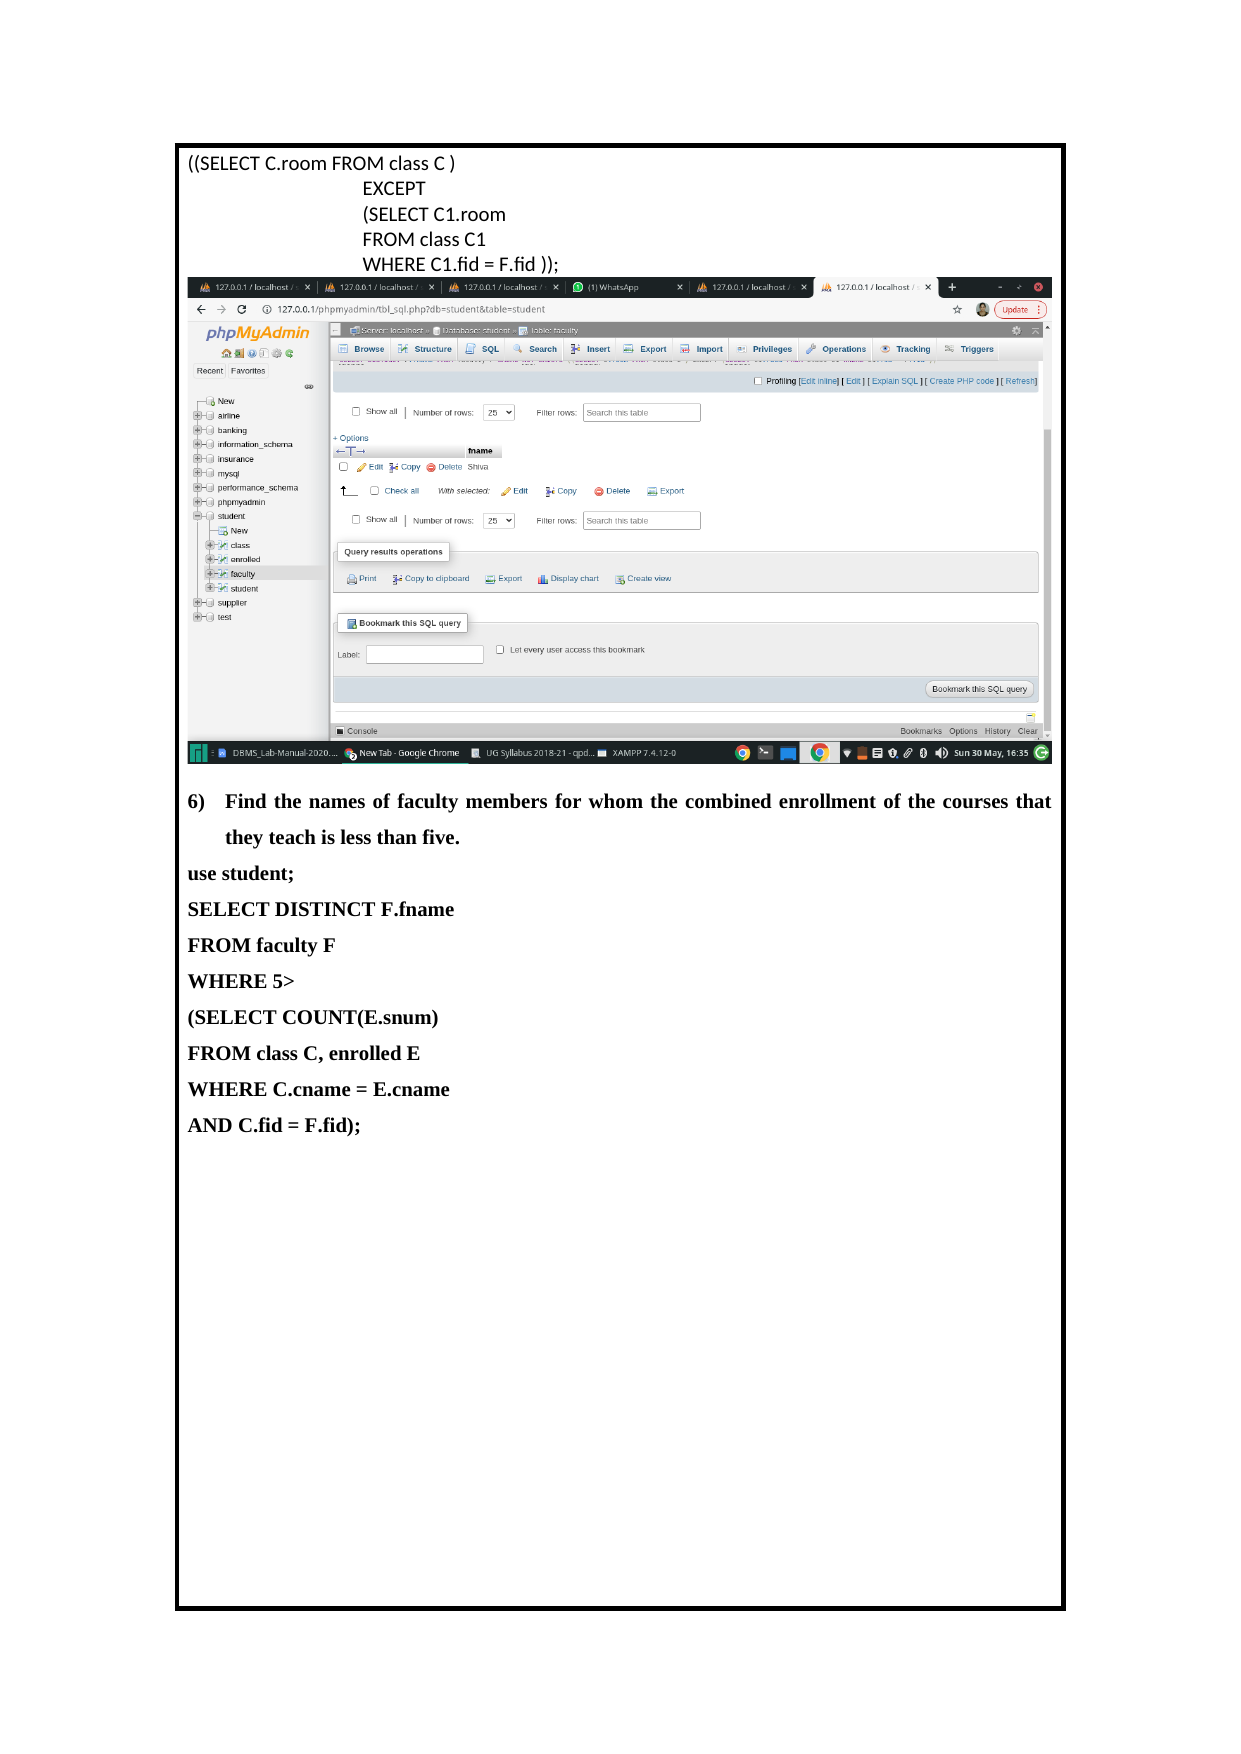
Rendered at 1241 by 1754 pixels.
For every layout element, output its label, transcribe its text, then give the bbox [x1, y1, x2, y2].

list WHERE C.cname = E.cname [187, 1077, 1053, 1101]
text (SELECT C1.room [187, 201, 1053, 226]
list AND C.fid = F.fid); [187, 1113, 1053, 1137]
picture [187, 277, 1052, 764]
list FROM class C, enrolled E [187, 1041, 1053, 1065]
list SELECT DISTINCT F.fname [187, 897, 1053, 921]
text EXCEPT [187, 175, 1053, 201]
text FROM class C1 [187, 226, 1053, 252]
list Find the names of faculty members for whom the combined enrollment of the courses that they teach is less than five. [187, 788, 1053, 849]
list WHERE 5> [187, 969, 1053, 993]
text WHERE C1.fid = F.fid )); [187, 252, 1053, 277]
text ((SELECT C.room FROM class C ) [187, 150, 1053, 175]
list (SELECT COUNT(E.snum) [187, 1005, 1053, 1029]
list use student; [187, 861, 1053, 885]
list FROM faculty F [187, 933, 1053, 957]
